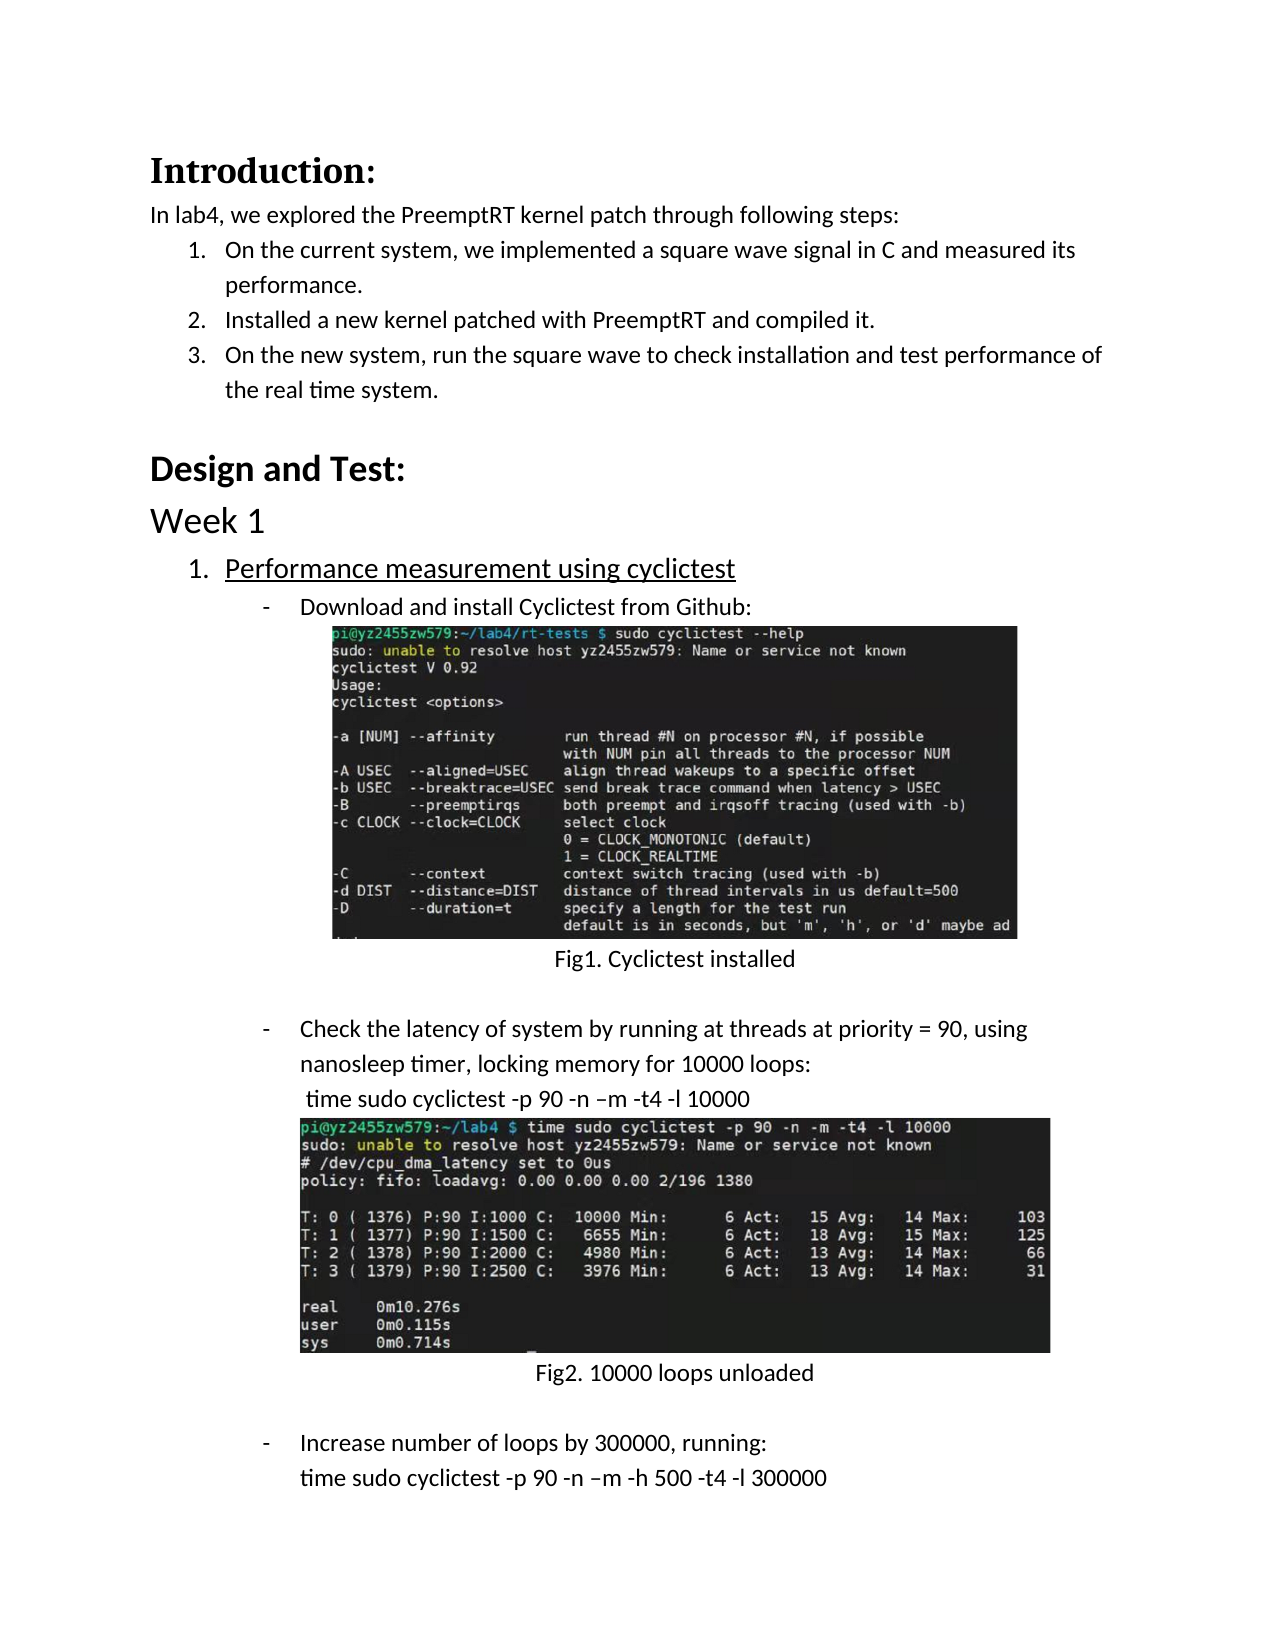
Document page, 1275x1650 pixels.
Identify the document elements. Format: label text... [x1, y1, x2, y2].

list On the new system, run the square wave to check installation and test performance of the real time system. [187, 339, 1125, 405]
text Week 1 [150, 497, 1125, 543]
list Download and install Cyclictest from Github: [262, 591, 1125, 621]
text time sudo cyclictest -p 90 -n –m -h 500 -t4 -l 300000 [300, 1462, 1125, 1492]
text In lab4, we explored the PreemptRT kernel patch through following steps: [150, 199, 1125, 230]
text time sudo cyclictest -p 90 -n –m -t4 -l 10000 [300, 1083, 1125, 1113]
text Fig1. Cyclictest installed [225, 943, 1125, 973]
list On the current system, we implemented a square wave signal in C and measured its performance. [187, 234, 1125, 300]
text Introduction: [150, 150, 1125, 193]
text Design and Test: [150, 444, 1125, 490]
list Installed a new kernel patched with PreemptRT and compiled it. [187, 304, 1125, 335]
list Performance measurement using cyclictest [187, 550, 1125, 586]
list Increase number of loops by 300000, running: [262, 1427, 1125, 1457]
list Check the latency of system by running at threads at priority = 90, using nanosleep timer, locking memory for 10000 loops: [262, 1013, 1125, 1078]
text Fig2. 10000 loops unloaded [225, 1357, 1125, 1387]
picture [299, 1117, 1051, 1353]
picture [332, 626, 1018, 939]
